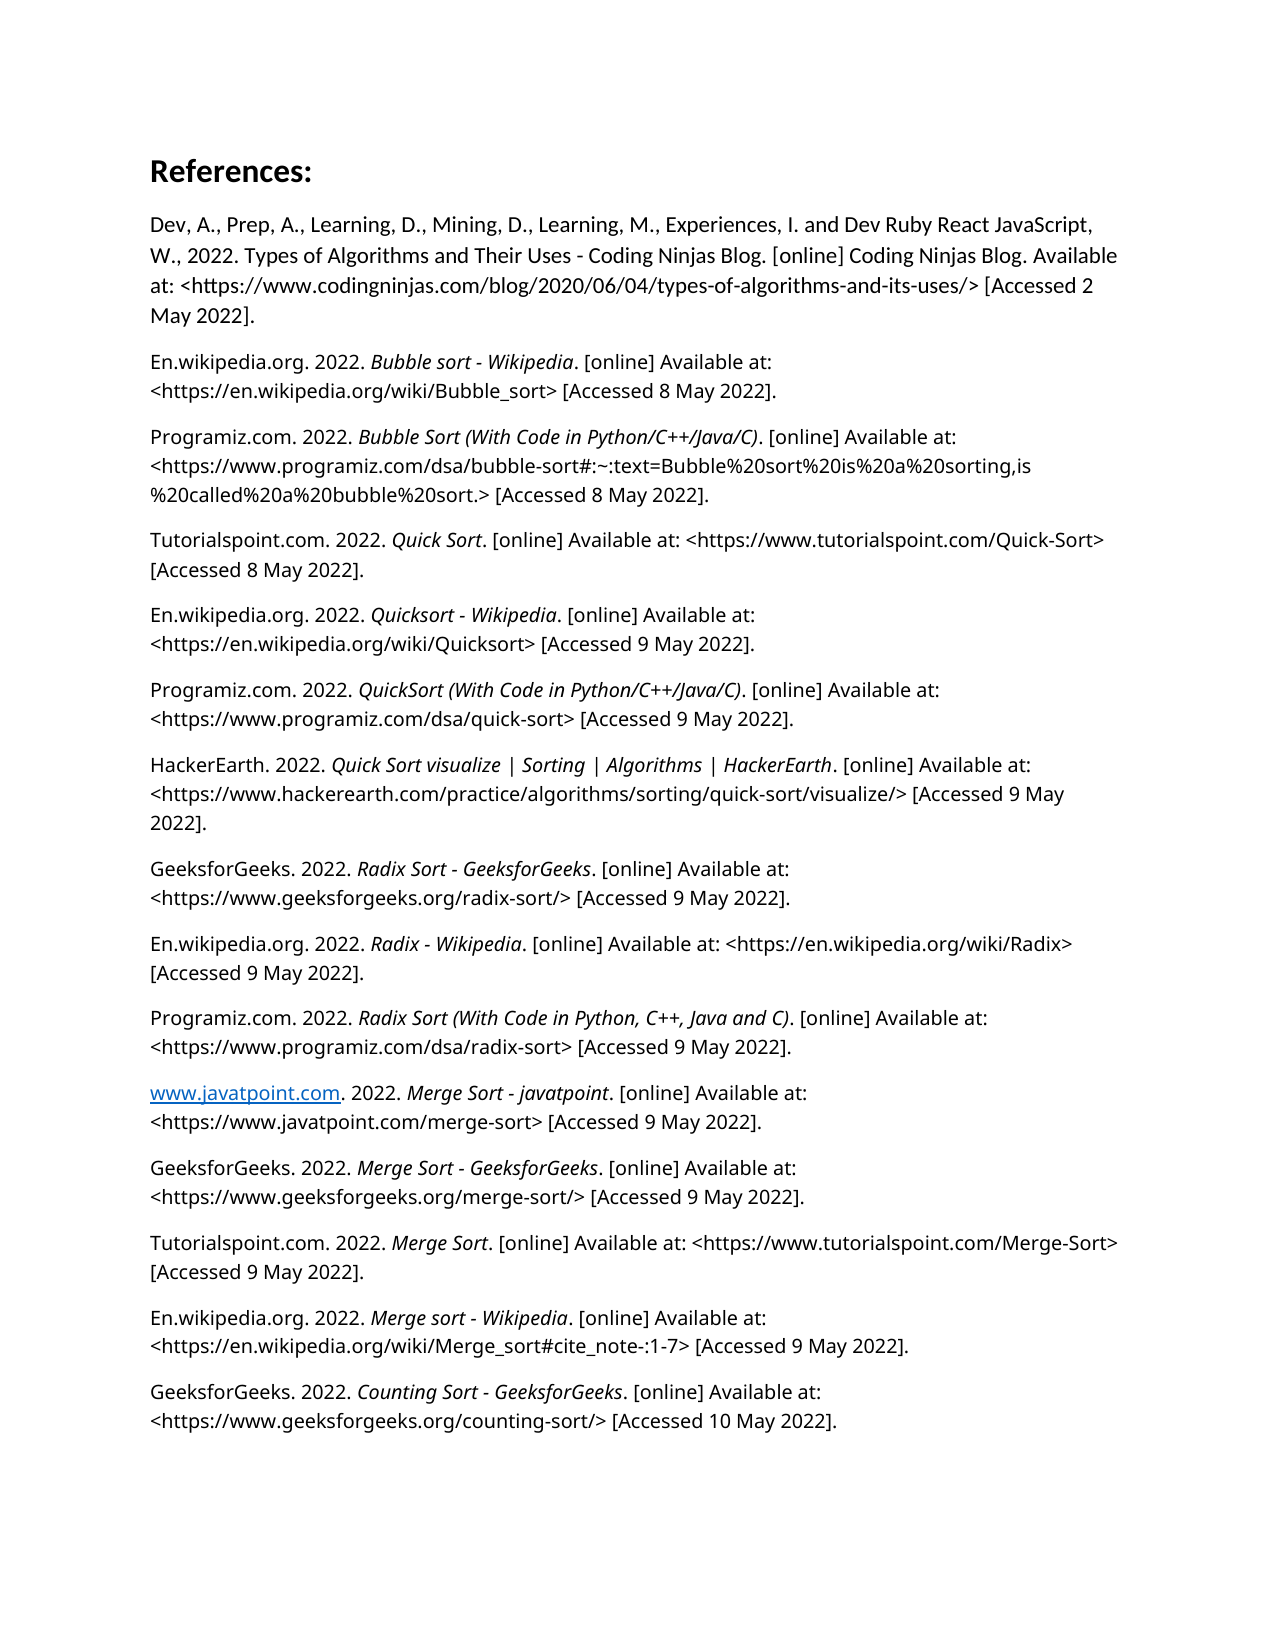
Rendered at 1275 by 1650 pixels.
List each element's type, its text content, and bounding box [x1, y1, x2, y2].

text Tutorialspoint.com. 2022. Merge Sort. [online] Available at: <https://www.tutorialspoint.com/Merge-Sort> [Accessed 9 May 2022]. [150, 1229, 1125, 1285]
text GeeksforGeeks. 2022. Counting Sort - GeeksforGeeks. [online] Available at: <https://www.geeksforgeeks.org/counting-sort/> [Accessed 10 May 2022]. [150, 1378, 1125, 1434]
text Programiz.com. 2022. QuickSort (With Code in Python/C++/Java/C). [online] Available at: <https://www.programiz.com/dsa/quick-sort> [Accessed 9 May 2022]. [150, 676, 1125, 732]
text GeeksforGeeks. 2022. Merge Sort - GeeksforGeeks. [online] Available at: <https://www.geeksforgeeks.org/merge-sort/> [Accessed 9 May 2022]. [150, 1154, 1125, 1210]
text GeeksforGeeks. 2022. Radix Sort - GeeksforGeeks. [online] Available at: <https://www.geeksforgeeks.org/radix-sort/> [Accessed 9 May 2022]. [150, 855, 1125, 911]
text www.javatpoint.com. 2022. Merge Sort - javatpoint. [online] Available at: <https://www.javatpoint.com/merge-sort> [Accessed 9 May 2022]. [150, 1079, 1125, 1135]
text En.wikipedia.org. 2022. Merge sort - Wikipedia. [online] Available at: <https://en.wikipedia.org/wiki/Merge_sort#cite_note-:1-7> [Accessed 9 May 2022]. [150, 1304, 1125, 1360]
text En.wikipedia.org. 2022. Bubble sort - Wikipedia. [online] Available at: <https://en.wikipedia.org/wiki/Bubble_sort> [Accessed 8 May 2022]. [150, 348, 1125, 404]
text En.wikipedia.org. 2022. Quicksort - Wikipedia. [online] Available at: <https://en.wikipedia.org/wiki/Quicksort> [Accessed 9 May 2022]. [150, 602, 1125, 658]
text HackerEarth. 2022. Quick Sort visualize | Sorting | Algorithms | HackerEarth. [online] Available at: <https://www.hackerearth.com/practice/algorithms/sorting/quick-sort/visualize/> [Accessed 9 May 2022]. [150, 751, 1125, 836]
text Dev, A., Prep, A., Learning, D., Mining, D., Learning, M., Experiences, I. and Dev Ruby React JavaScript, W., 2022. Types of Algorithms and Their Uses - Coding Ninjas Blog. [online] Coding Ninjas Blog. Available at: <https://www.codingninjas.com/blog/2020/06/04/types-of-algorithms-and-its-uses/> [Accessed 2 May 2022]. [150, 211, 1125, 329]
text Programiz.com. 2022. Bubble Sort (With Code in Python/C++/Java/C). [online] Available at: <https://www.programiz.com/dsa/bubble-sort#:~:text=Bubble%20sort%20is%20a%20sorting,is%20called%20a%20bubble%20sort.> [Accessed 8 May 2022]. [150, 423, 1125, 508]
text References: [150, 150, 1125, 191]
text En.wikipedia.org. 2022. Radix - Wikipedia. [online] Available at: <https://en.wikipedia.org/wiki/Radix> [Accessed 9 May 2022]. [150, 930, 1125, 986]
text Tutorialspoint.com. 2022. Quick Sort. [online] Available at: <https://www.tutorialspoint.com/Quick-Sort> [Accessed 8 May 2022]. [150, 527, 1125, 583]
text Programiz.com. 2022. Radix Sort (With Code in Python, C++, Java and C). [online] Available at: <https://www.programiz.com/dsa/radix-sort> [Accessed 9 May 2022]. [150, 1004, 1125, 1061]
